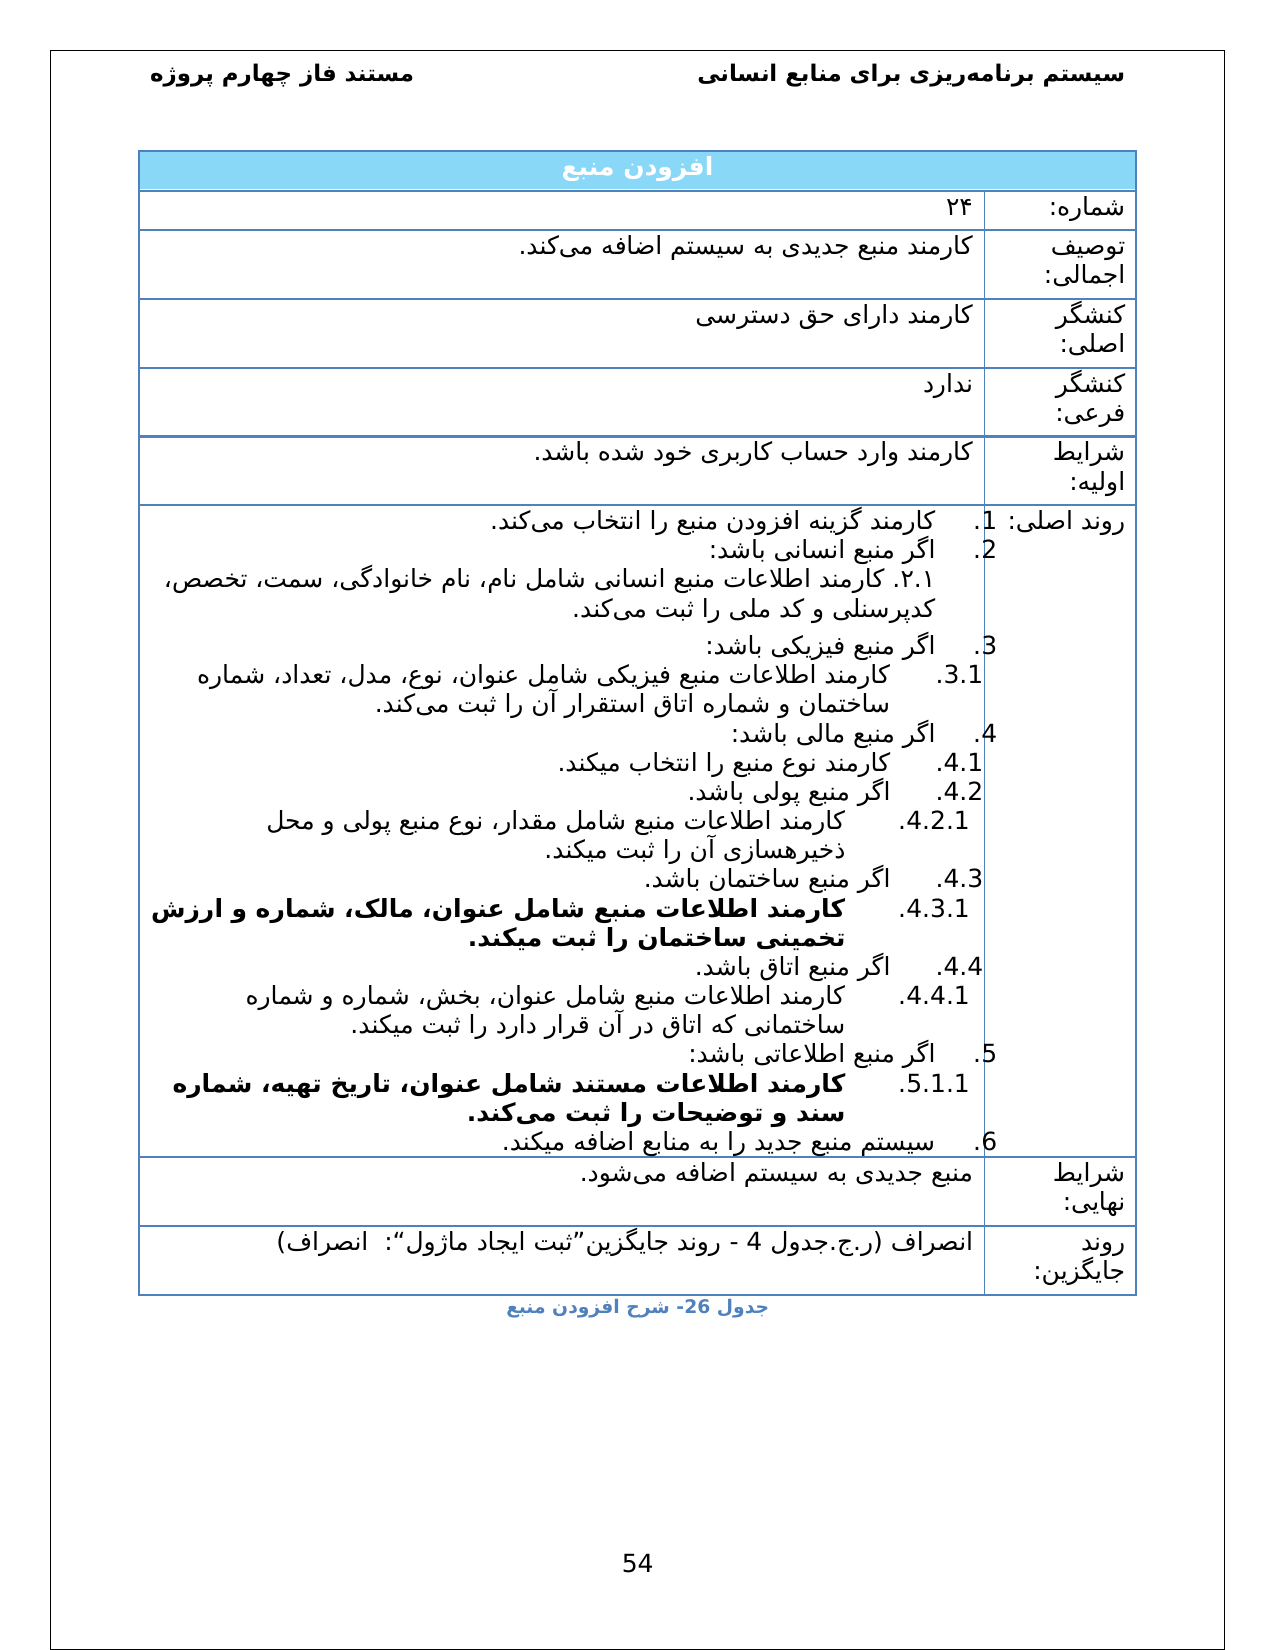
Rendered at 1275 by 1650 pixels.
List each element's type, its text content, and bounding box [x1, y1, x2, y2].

table_cell کارمند دارای حق دسترسی [140, 300, 984, 367]
table_cell کنشگر اصلی: [985, 300, 1135, 367]
table_cell کارمند وارد حساب کاربری خود شده باشد. [140, 438, 984, 504]
table_cell ندارد [140, 369, 984, 435]
table_cell منبع جدیدی به سیستم اضافه می‌شود. [140, 1158, 984, 1225]
text جدول 26- شرح افزودن منبع [150, 1296, 1125, 1318]
table_cell شرایط نهایی: [985, 1158, 1135, 1225]
table_cell ۲۴ [140, 192, 984, 229]
table_cell روند جایگزین: [985, 1227, 1135, 1294]
table_cell روند اصلی: [985, 506, 1135, 1156]
table_cell کارمند منبع جدیدی به سیستم اضافه می‌کند. [140, 231, 984, 298]
table_cell انصراف (ر.ج.جدول 4 - روند جایگزین”ثبت ایجاد ماژول“: انصراف) [140, 1227, 984, 1294]
table_cell کنشگر فرعی: [985, 369, 1135, 435]
table_cell شماره: [985, 192, 1135, 229]
table_cell توصیف اجمالی: [985, 231, 1135, 298]
table_header افزودن منبع [140, 152, 1135, 189]
table_cell کارمند گزینه افزودن منبع را انتخاب می‌کند. اگر منبع انسانی باشد: ۲.۱. کارمند اطلاعات منبع انسانی شامل نام، نام خانوادگی، سمت، تخصص، کدپرسنلی و کد ملی را ثبت می‌کند. اگر منبع فیزیکی باشد: کارمند اطلاعات منبع فیزیکی شامل عنوان، نوع، مدل، تعداد، شماره ساختمان و شماره اتاق استقرار آن را ثبت می‌کند. اگر منبع مالی باشد: کارمند نوع منبع را انتخاب می‏کند. اگر منبع پولی باشد. کارمند اطلاعات منبع شامل مقدار، نوع منبع پولی و محل ذخیره‏سازی آن را ثبت می‏کند. اگر منبع ساختمان باشد. کارمند اطلاعات منبع شامل عنوان، مالک، شماره و ارزش تخمینی ساختمان را ثبت می‏کند. اگر منبع اتاق باشد. کارمند اطلاعات منبع شامل عنوان، بخش، شماره و ‏شماره ساختمانی که اتاق در آن قرار دارد را ثبت می‏کند. اگر منبع اطلاعاتی باشد: کارمند اطلاعات مستند شامل عنوان، تاریخ تهیه، شماره سند و توضیحات را ثبت می‌کند. سیستم منبع جدید را به منابع اضافه می‏کند. [140, 506, 984, 1156]
table_cell شرایط اولیه: [985, 438, 1135, 504]
